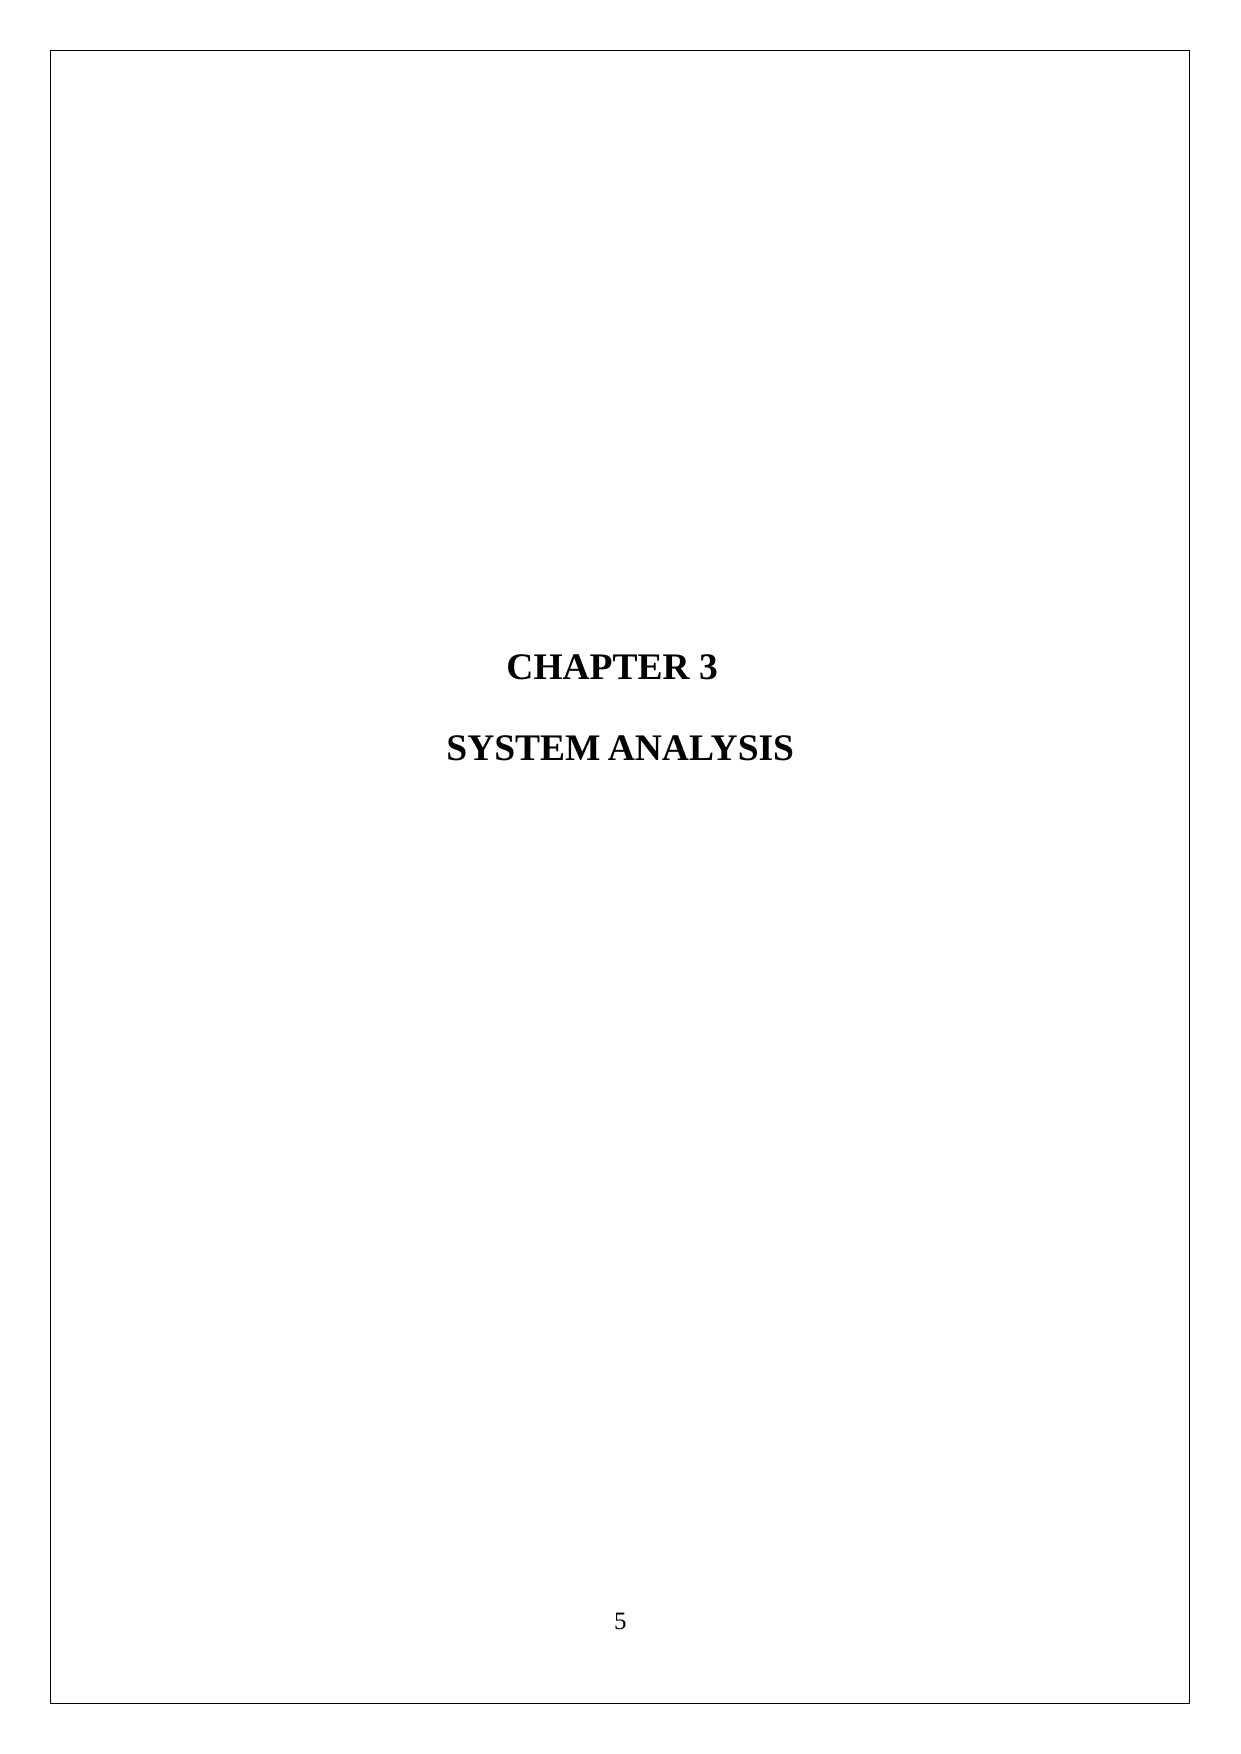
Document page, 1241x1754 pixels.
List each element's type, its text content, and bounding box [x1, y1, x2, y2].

text CHAPTER 3 [225, 644, 1165, 688]
text SYSTEM ANALYSIS [75, 726, 1165, 769]
text 5 [75, 1606, 1165, 1635]
